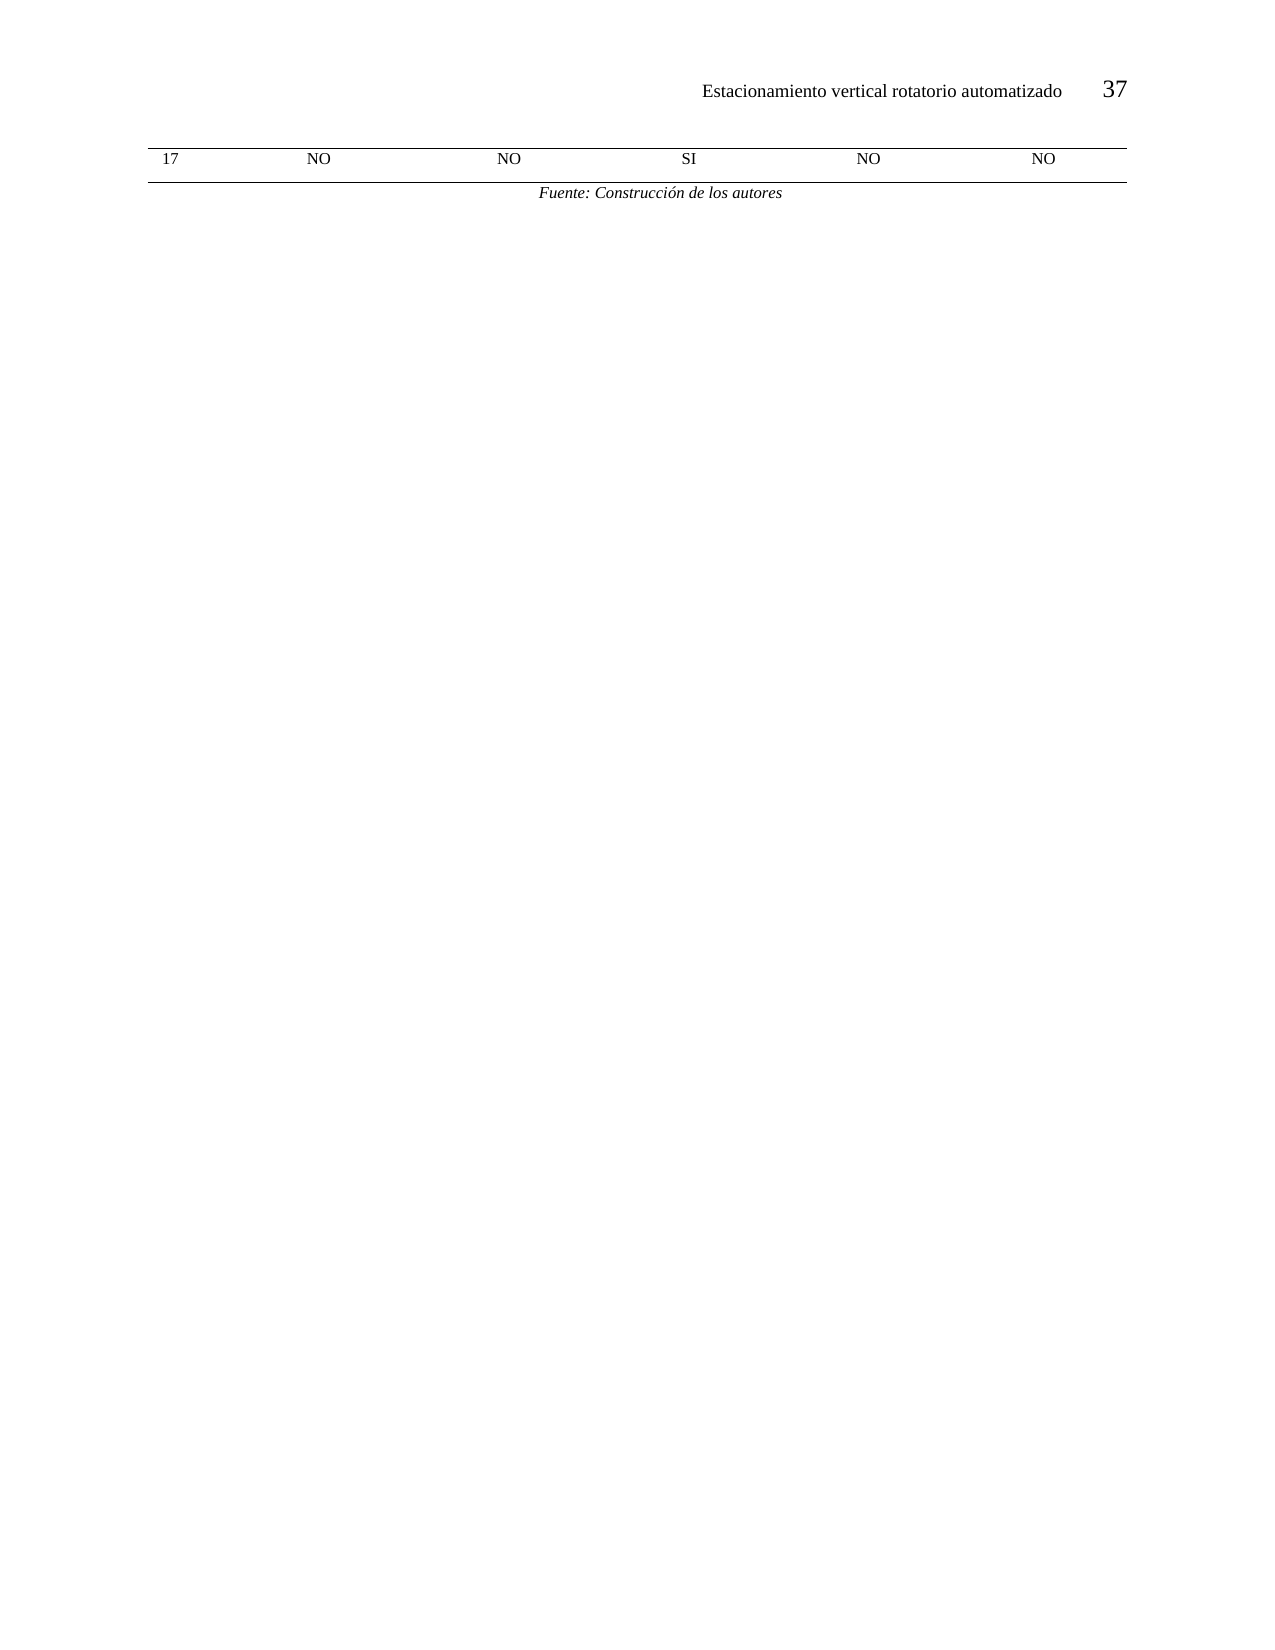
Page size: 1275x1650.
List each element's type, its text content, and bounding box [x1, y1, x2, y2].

table_cell SI [600, 149, 777, 182]
text Fuente: Construcción de los autores [148, 183, 1127, 202]
table_cell NO [960, 149, 1127, 182]
table_cell 17 [148, 149, 193, 182]
table_cell NO [220, 149, 417, 182]
table_cell NO [777, 149, 960, 182]
table_cell NO [418, 149, 600, 182]
table_cell [193, 149, 220, 182]
